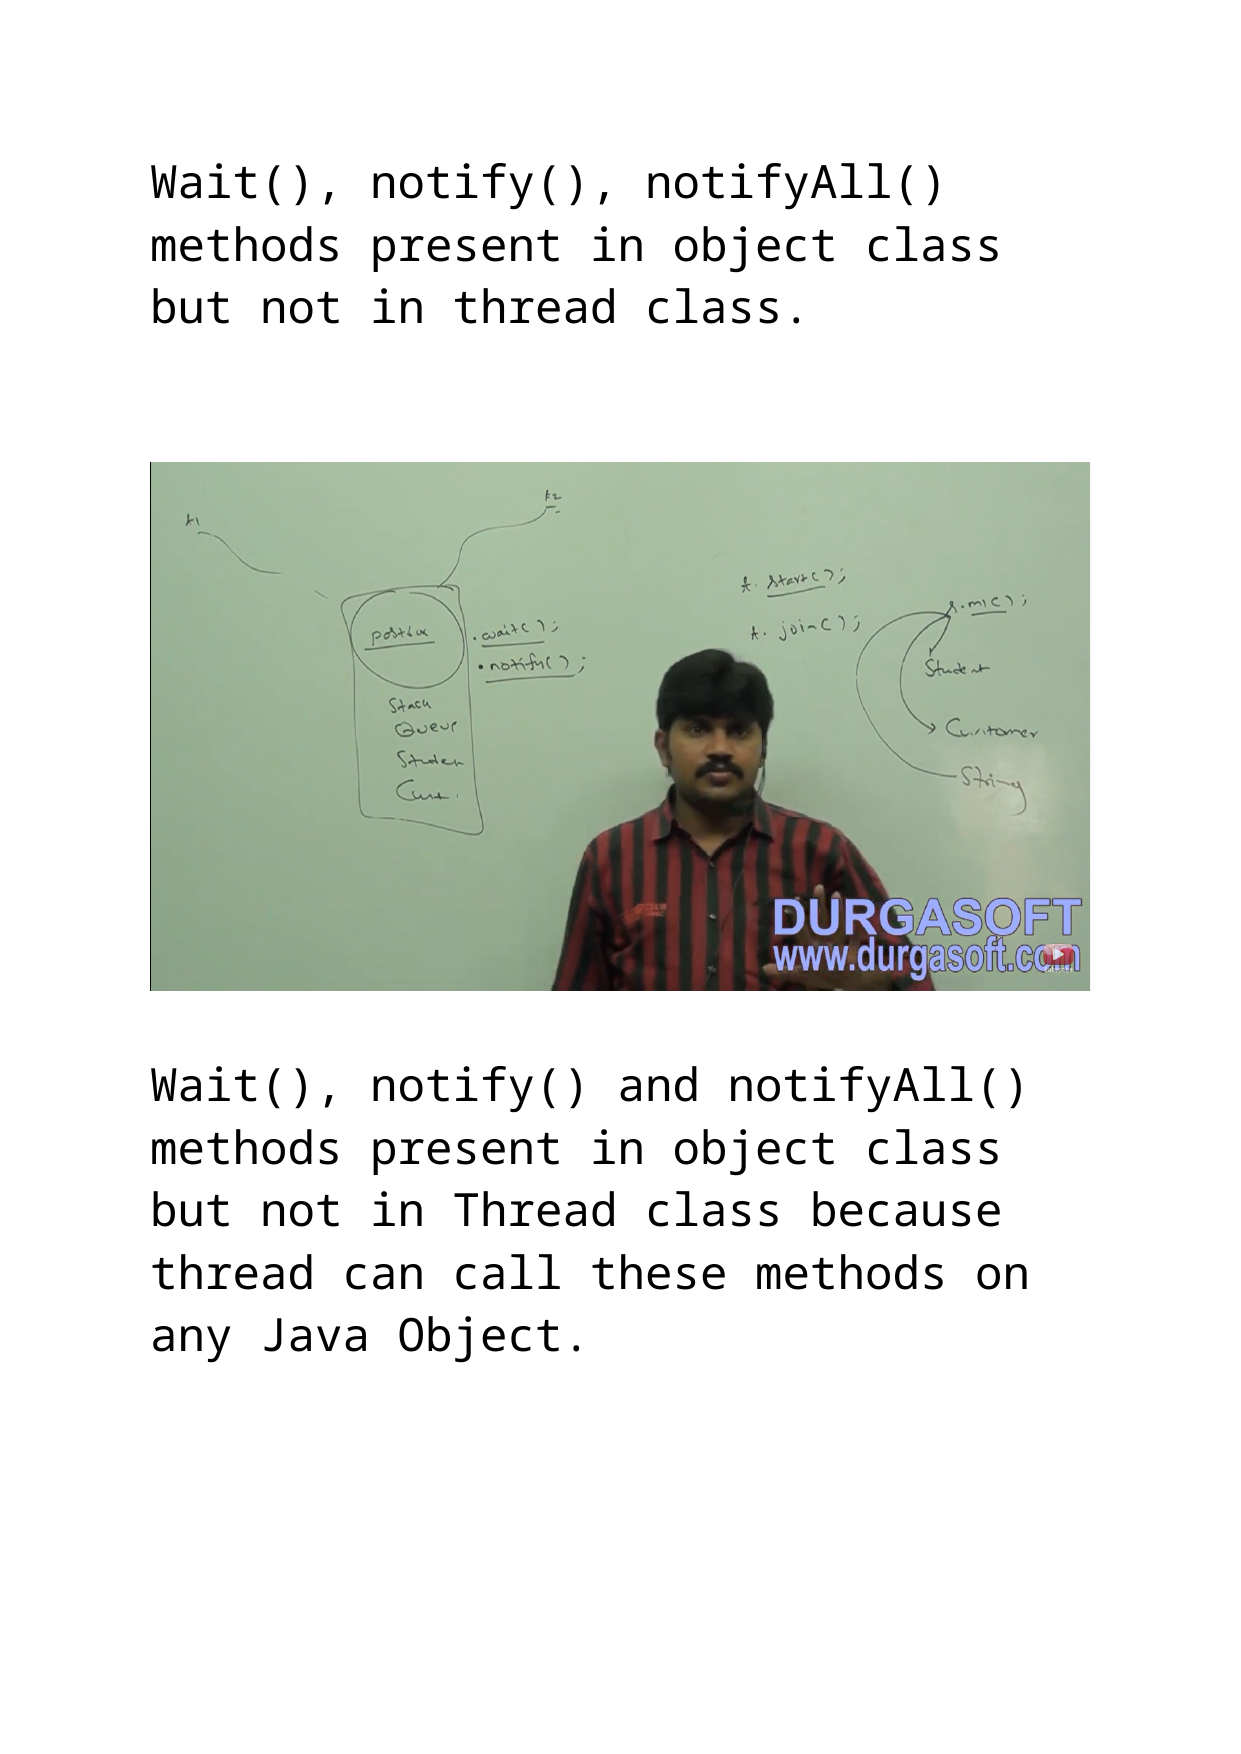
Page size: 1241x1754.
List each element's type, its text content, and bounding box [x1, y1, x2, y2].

text Wait(), notify() and notifyAll() methods present in object class but not in Thread class because thread can call these methods on any Java Object. [150, 1053, 1090, 1365]
picture [150, 462, 1091, 991]
text Wait(), notify(), notifyAll() methods present in object class but not in thread class. [150, 150, 1090, 337]
